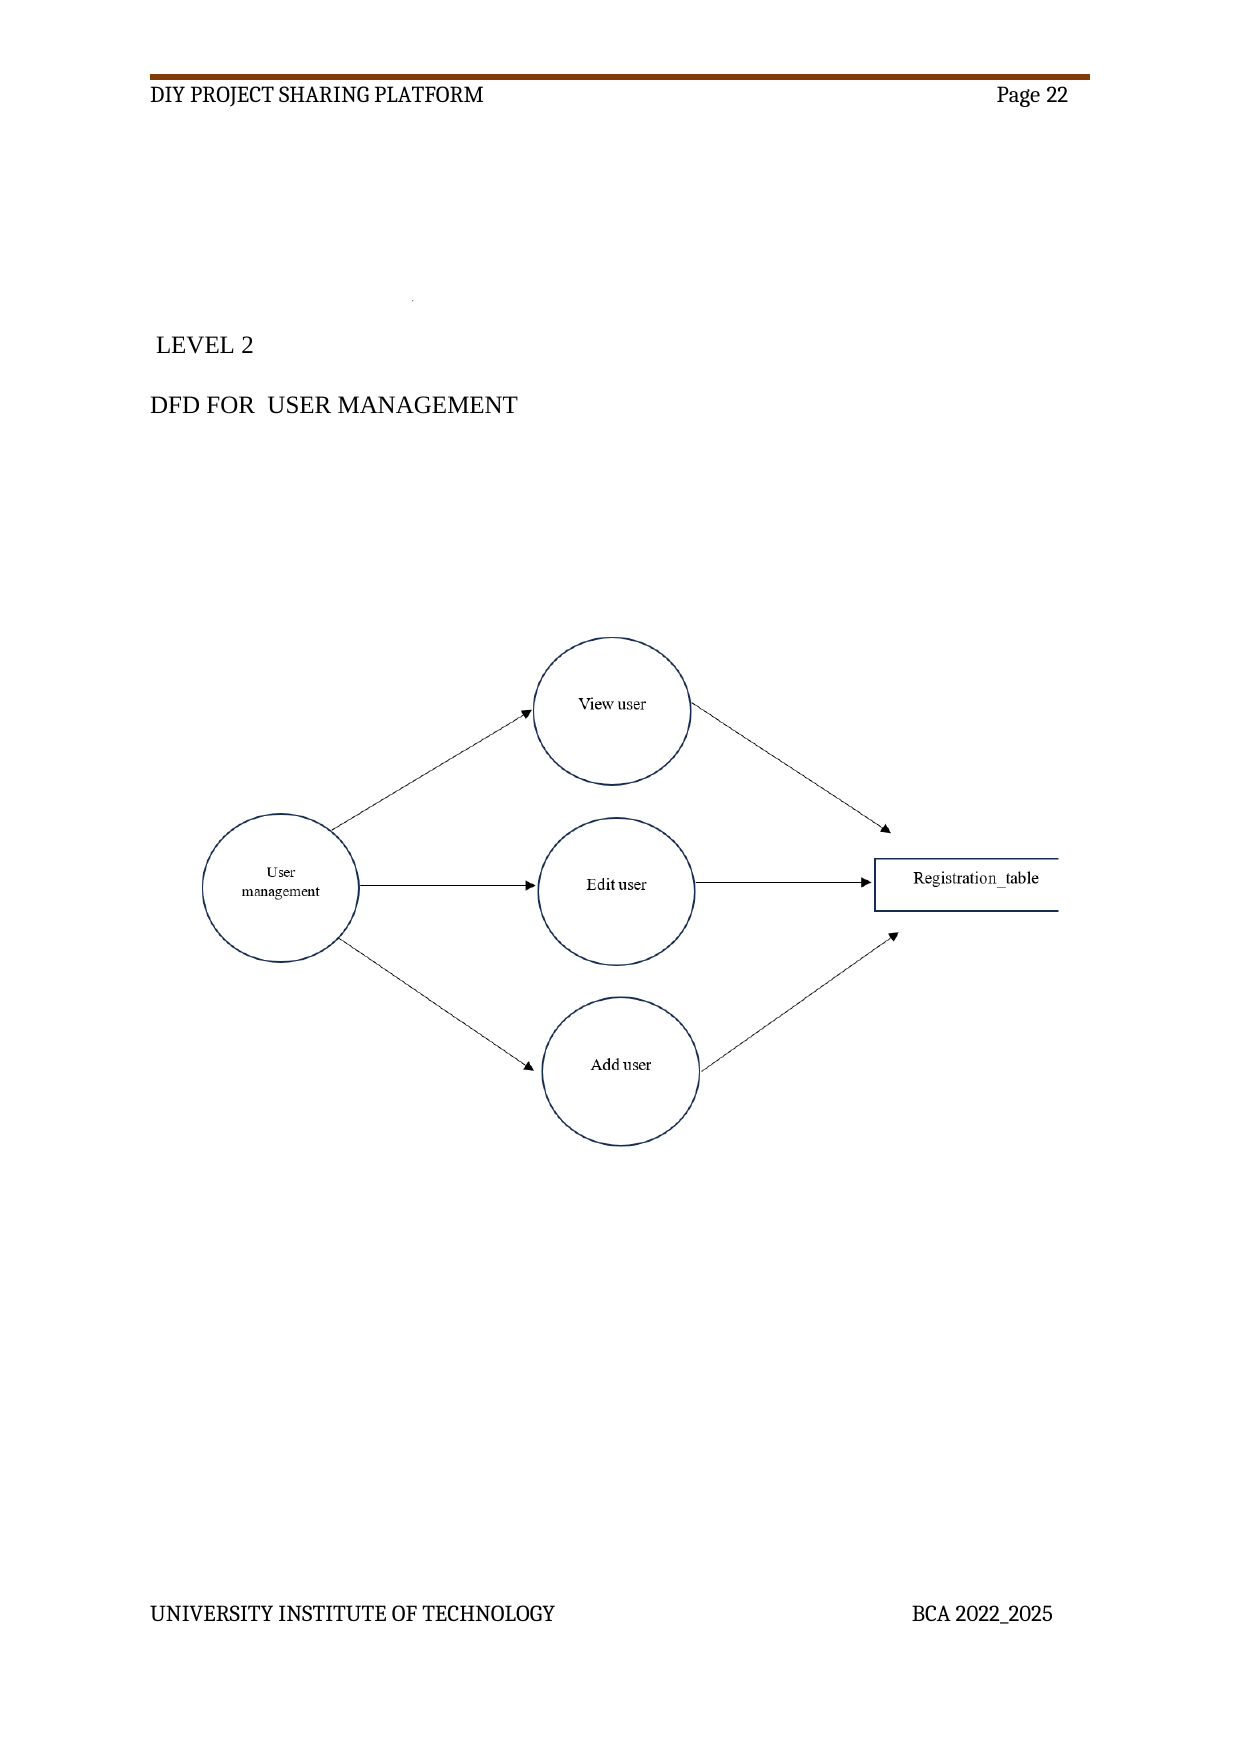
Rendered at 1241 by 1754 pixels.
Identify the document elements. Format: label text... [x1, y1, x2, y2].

picture [150, 629, 1091, 1183]
text DFD FOR USER MANAGEMENT [150, 390, 1090, 419]
text LEVEL 2 [150, 330, 1090, 359]
